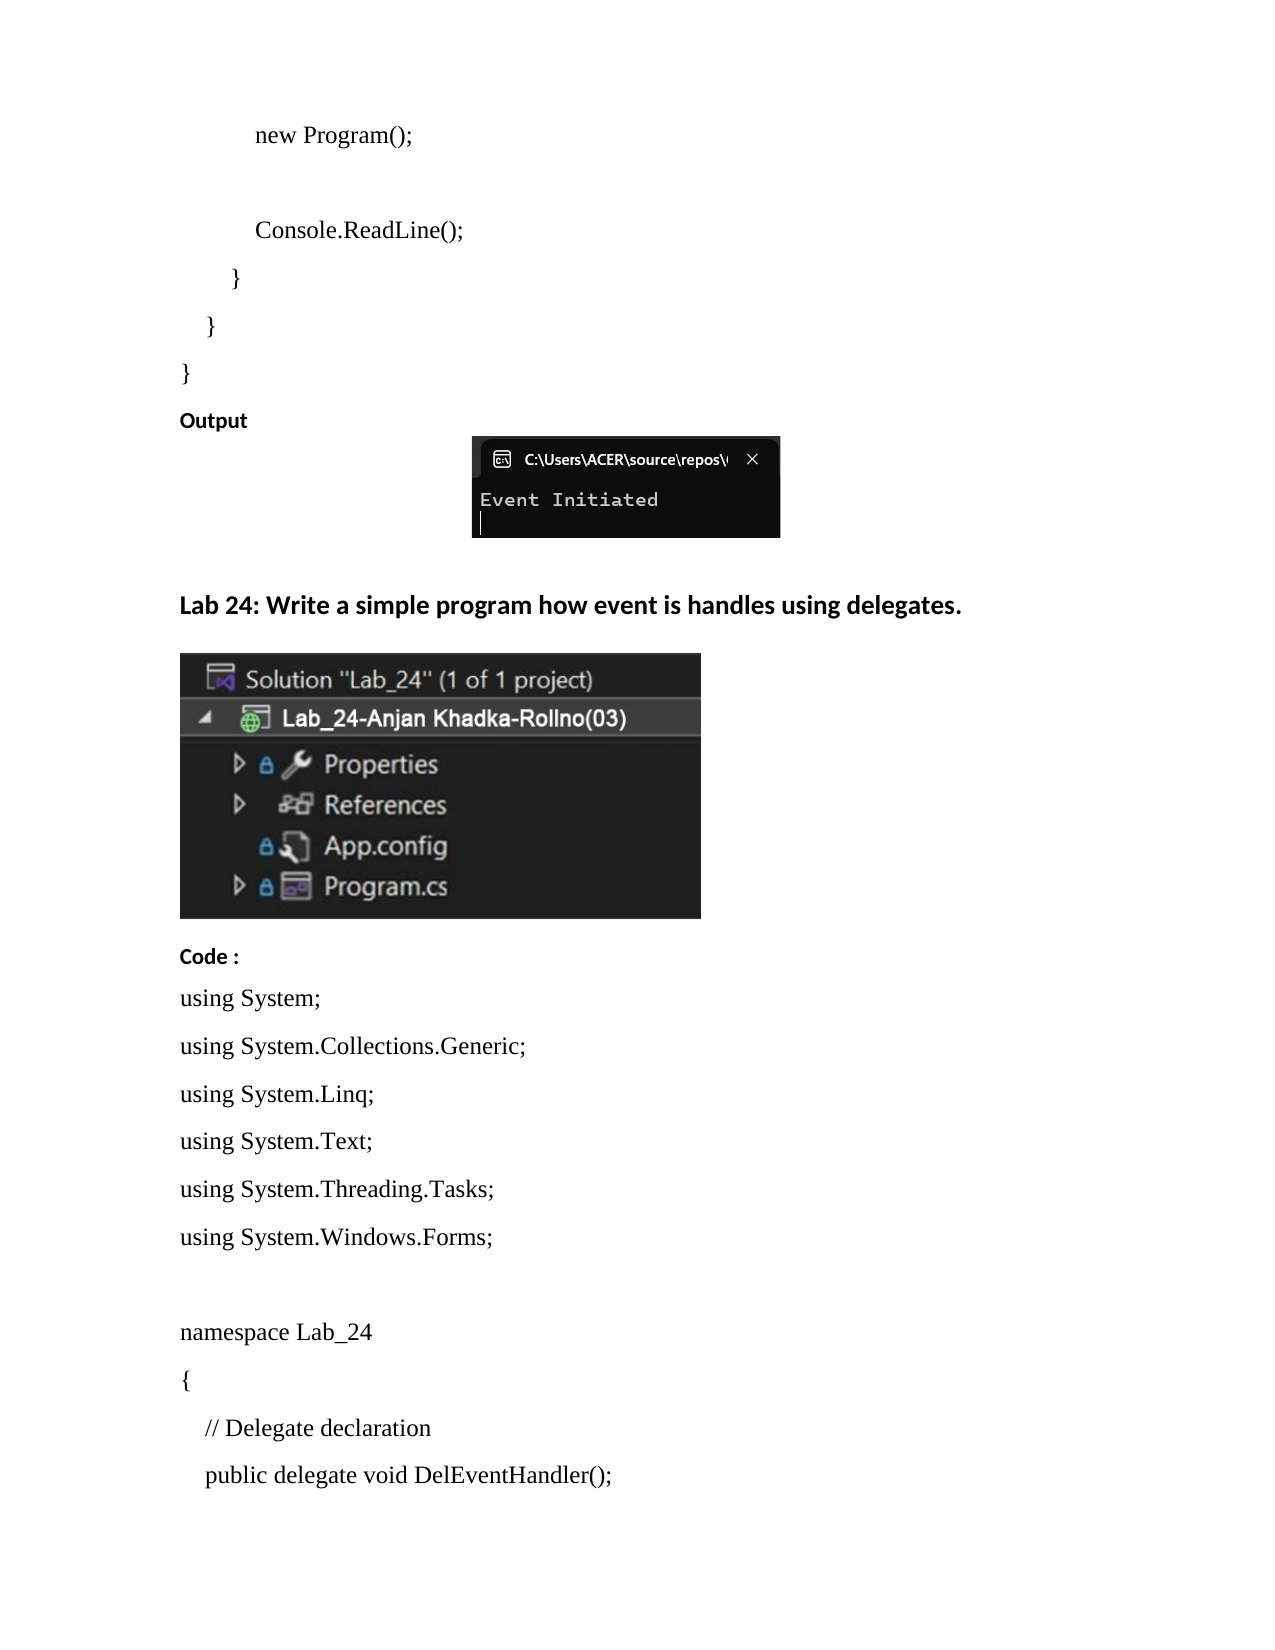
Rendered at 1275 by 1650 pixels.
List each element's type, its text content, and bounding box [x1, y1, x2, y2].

text Console.ReadLine(); [180, 215, 1125, 244]
text } [180, 311, 1125, 339]
text using System.Text; [180, 1126, 1125, 1155]
text using System.Windows.Forms; [180, 1222, 1125, 1251]
text Output [179, 406, 1125, 434]
text new Program(); [180, 120, 1125, 149]
text } [180, 358, 1125, 387]
text using System.Linq; [180, 1079, 1125, 1107]
text using System; [180, 983, 1125, 1012]
text public delegate void DelEventHandler(); [180, 1460, 1125, 1489]
picture [471, 436, 781, 538]
text Code : [179, 942, 496, 970]
text using System.Collections.Generic; [180, 1031, 1125, 1060]
text } [180, 263, 1125, 292]
text using System.Threading.Tasks; [180, 1174, 1125, 1203]
text namespace Lab_24 [180, 1317, 1125, 1346]
text // Delegate declaration [180, 1413, 1125, 1441]
text Lab 24: Write a simple program how event is handles using delegates. [179, 588, 1125, 621]
picture [180, 653, 701, 920]
text { [180, 1365, 1125, 1394]
